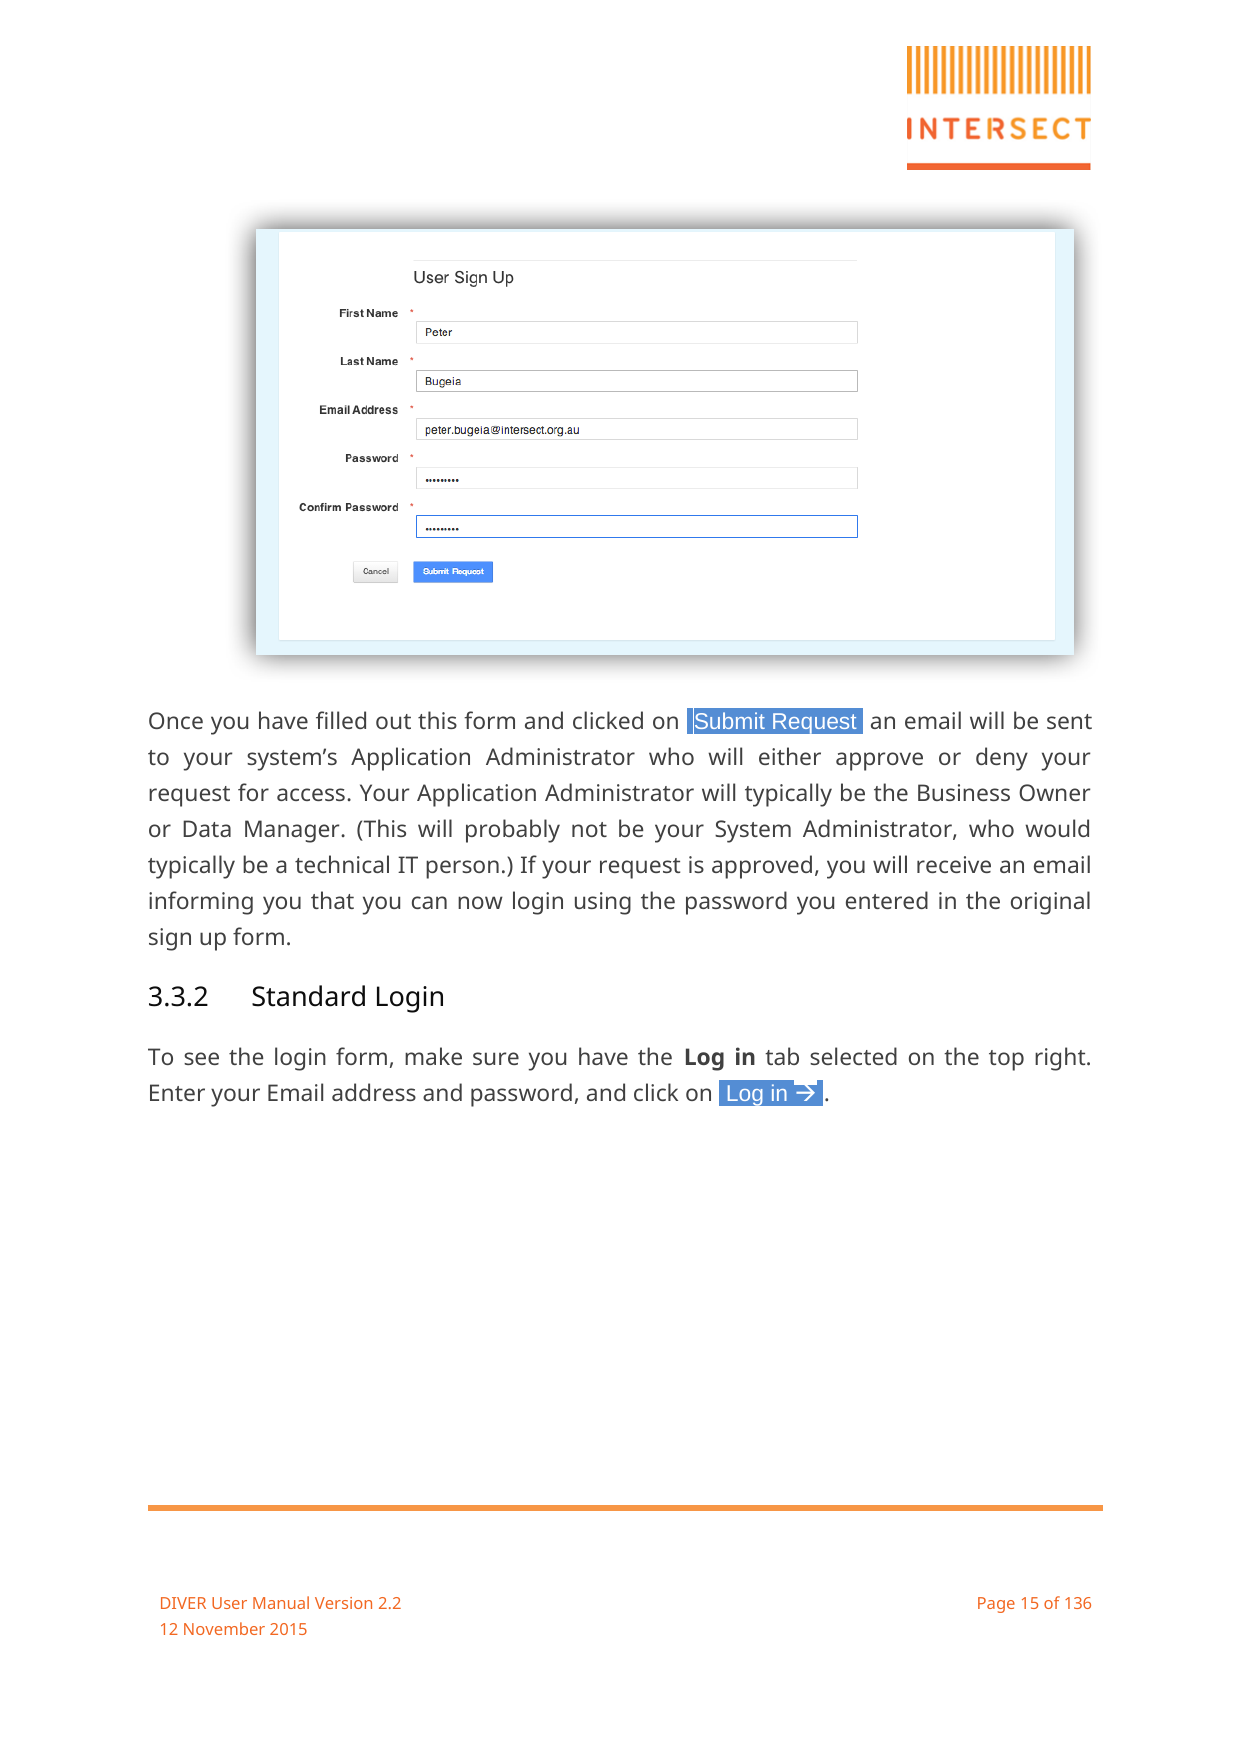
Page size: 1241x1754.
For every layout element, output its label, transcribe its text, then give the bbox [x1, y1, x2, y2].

text Once you have filled out this form and clicked on Submit Request an email will be sent to your system’s Application Administrator who will either approve or deny your request for access. Your Application Administrator will typically be the Business Owner or Data Manager. (This will probably not be your System Administrator, who would typically be a technical IT person.) If your request is approved, you will receive an email informing you that you can now login using the password you entered in the original sign up form. [148, 705, 1092, 952]
subtitle Standard Login [148, 977, 1092, 1014]
picture [256, 229, 1074, 655]
text To see the login form, make sure you have the Log in tab selected on the top right. Enter your Email address and password, and click on Log in . [148, 1041, 1092, 1108]
picture [905, 44, 1093, 172]
